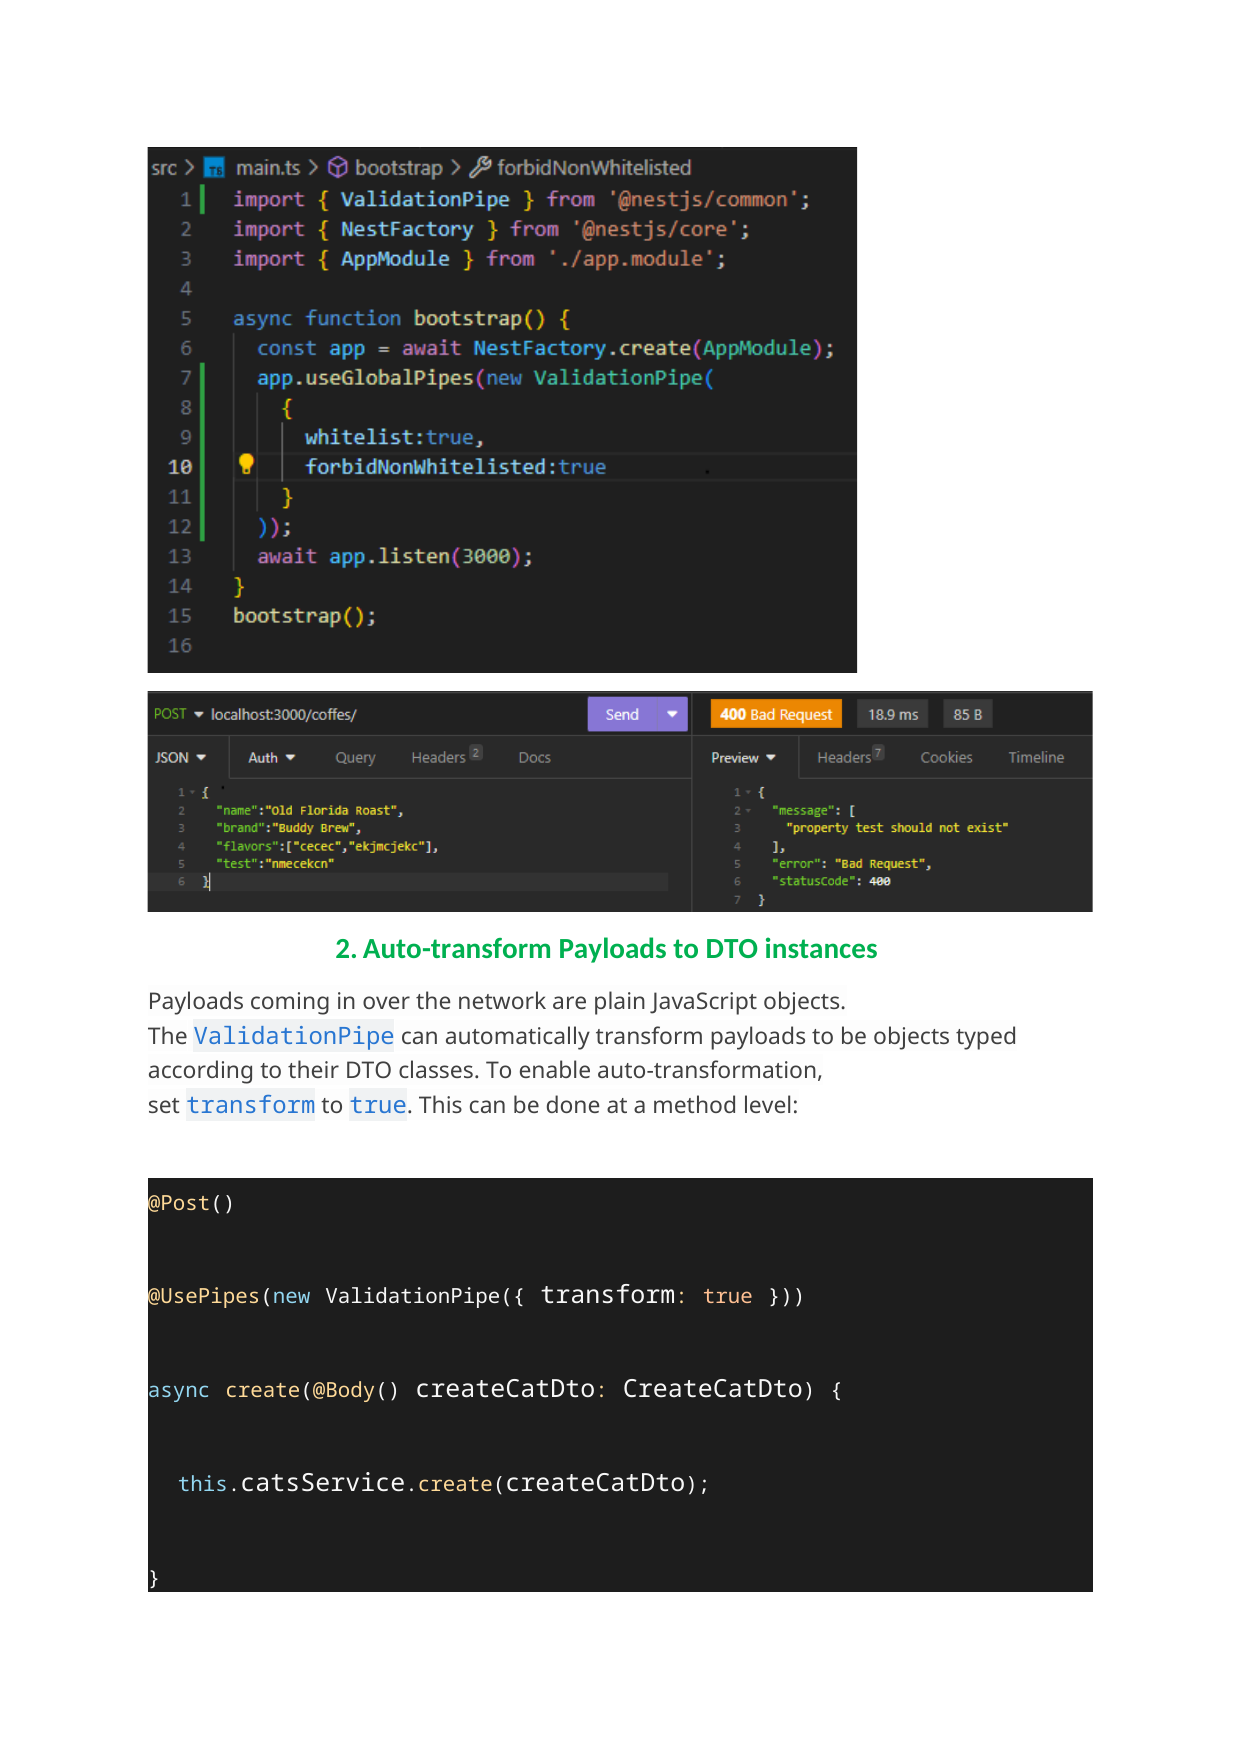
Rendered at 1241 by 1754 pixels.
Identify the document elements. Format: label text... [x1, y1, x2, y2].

list Auto-transform Payloads to DTO instances [335, 930, 1093, 966]
text Payloads coming in over the network are plain JavaScript objects. The ValidationPipe can automatically transform payloads to be objects typed according to their DTO classes. To enable auto-transformation, set transform to true. This can be done at a method level: [148, 985, 1093, 1121]
picture [147, 147, 858, 673]
text } [148, 1553, 1093, 1592]
text async create(@Body() createCatDto: CreateCatDto) { [148, 1365, 1093, 1404]
text @UsePipes(new ValidationPipe({ transform: true })) [148, 1272, 1093, 1311]
picture [147, 691, 1093, 912]
text this.catsService.create(createCatDto); [148, 1459, 1093, 1498]
text @Post() [148, 1178, 1093, 1217]
